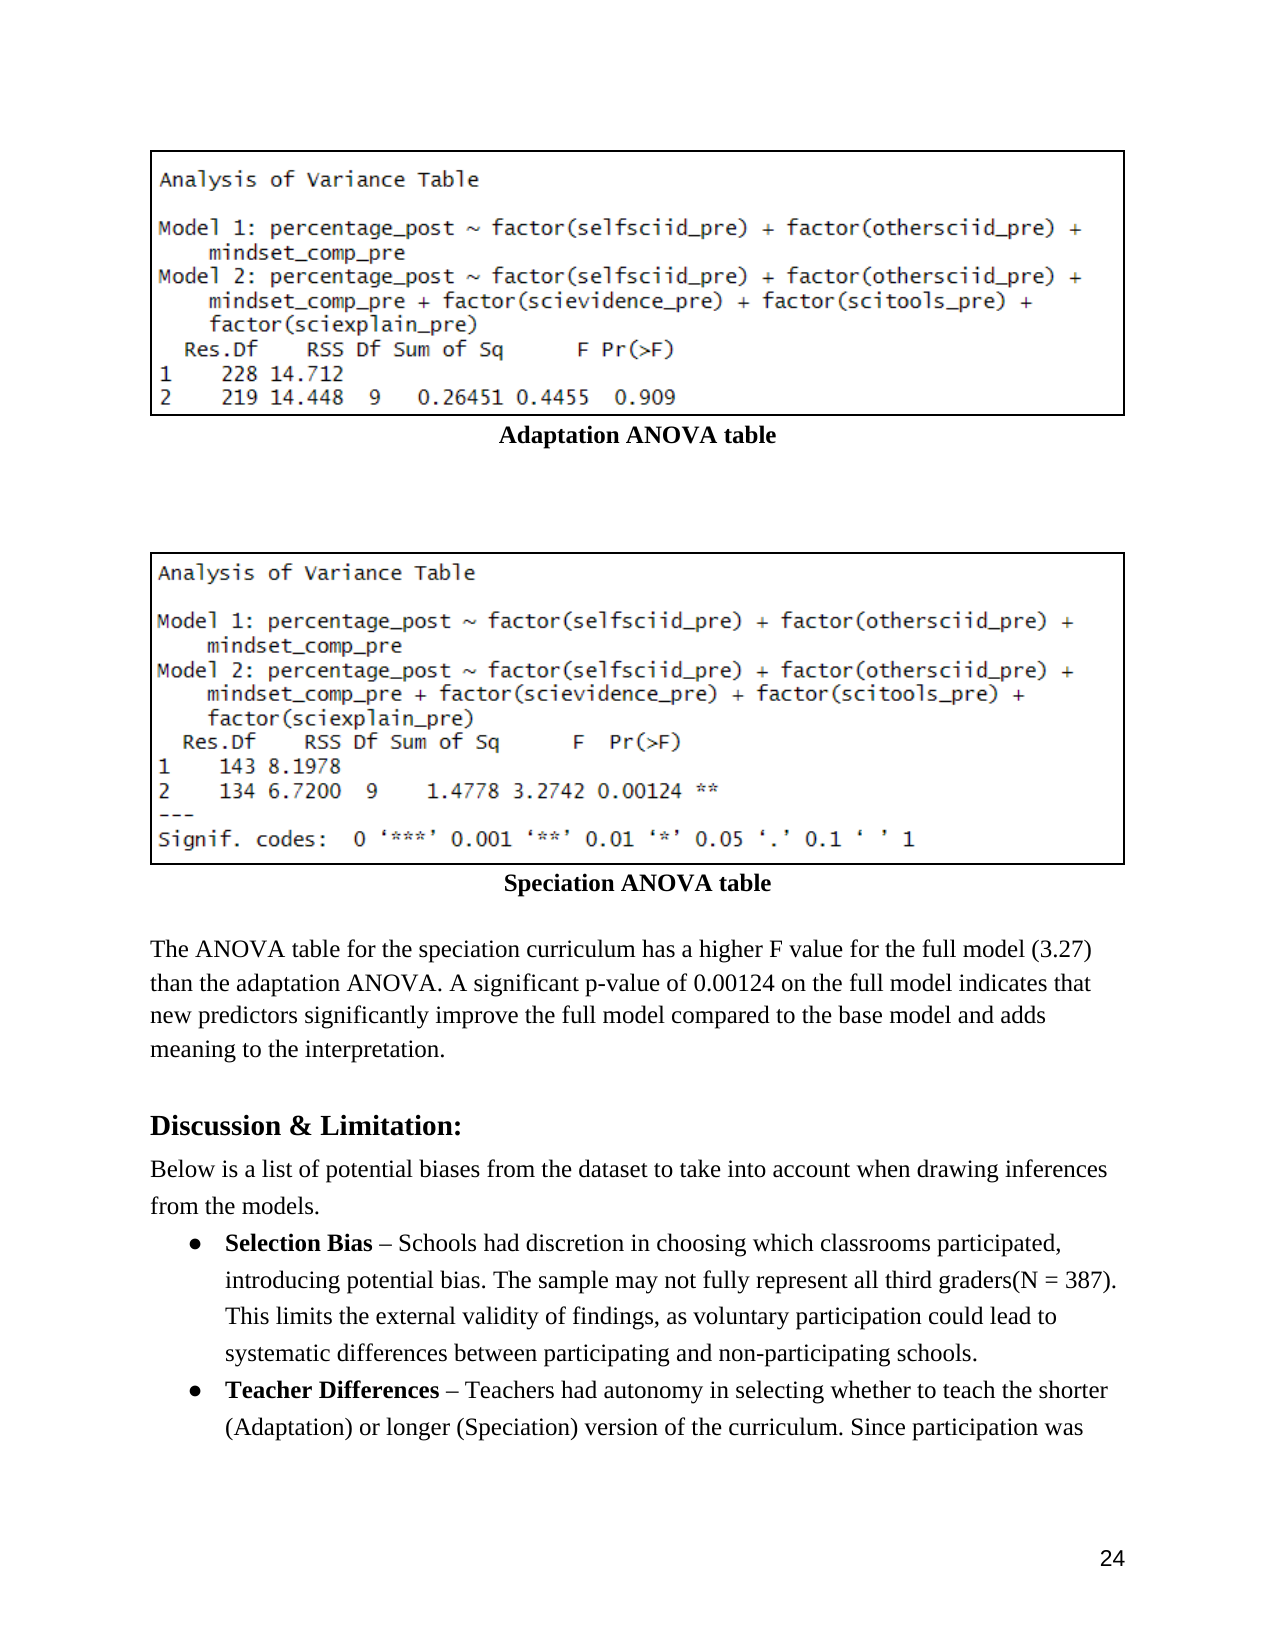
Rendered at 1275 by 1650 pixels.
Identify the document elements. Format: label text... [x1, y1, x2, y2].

list Selection Bias – Schools had discretion in choosing which classrooms participated, introducing potential bias. The sample may not fully represent all third graders(N = 387). This limits the external validity of findings, as voluntary participation could lead to systematic differences between participating and non-participating schools. [187, 1228, 1125, 1367]
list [187, 1375, 1125, 1441]
text Speciation ANOVA table [150, 868, 1125, 897]
subtitle Discussion & Limitation: [150, 1108, 1125, 1142]
text Adaptation ANOVA table [150, 420, 1125, 449]
picture [152, 152, 1123, 414]
text Below is a list of potential biases from the dataset to take into account when drawing inferences from the models. [150, 1154, 1125, 1220]
picture [152, 554, 1123, 863]
text The ANOVA table for the speciation curriculum has a higher F value for the full model (3.27) than the adaptation ANOVA. A significant p-value of 0.00124 on the full model indicates that new predictors significantly improve the full model compared to the base model and adds meaning to the interpretation. [150, 934, 1125, 1062]
